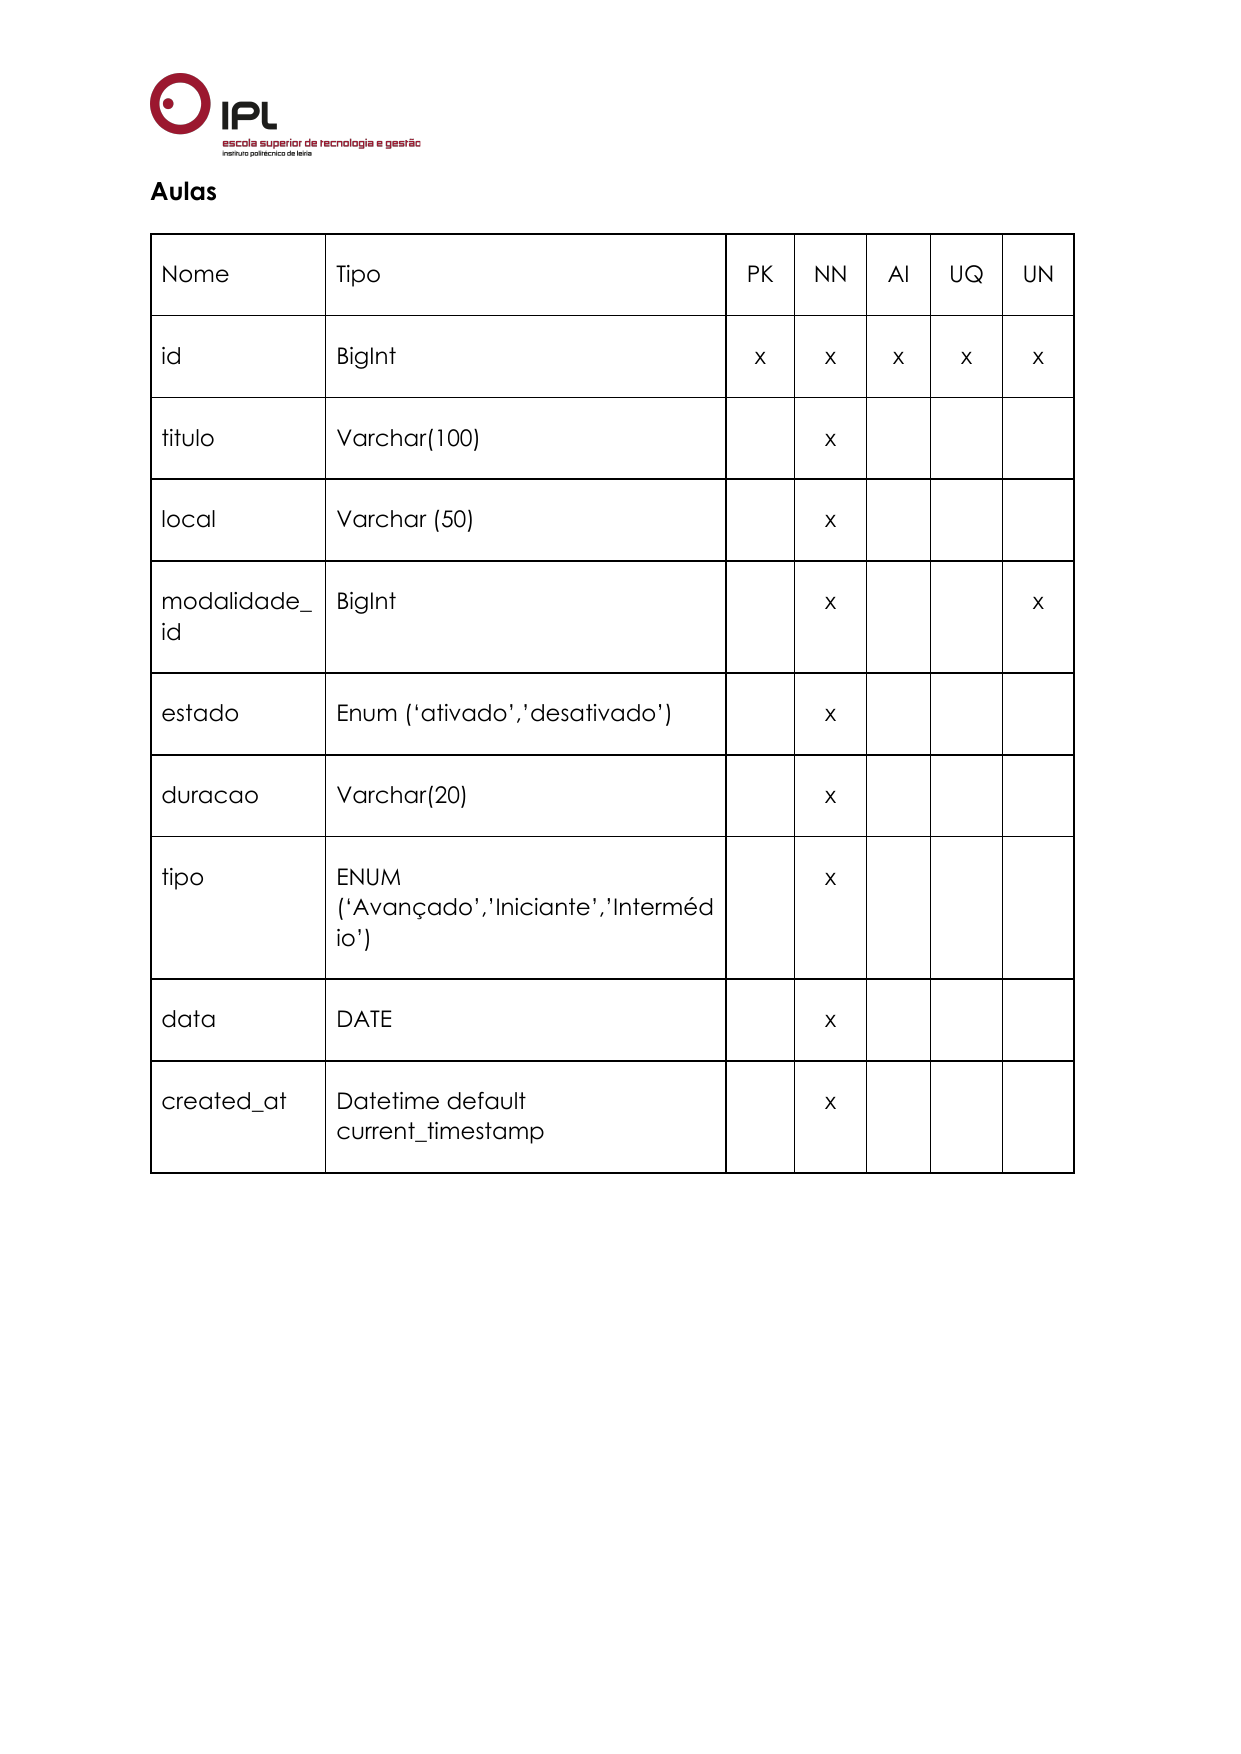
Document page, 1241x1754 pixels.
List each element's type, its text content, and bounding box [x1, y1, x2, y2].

table_cell BigInt [326, 562, 725, 672]
table_cell data [152, 980, 325, 1060]
table_cell [1003, 1062, 1073, 1172]
table_cell x [795, 398, 866, 478]
table_cell x [1003, 562, 1073, 672]
table_cell [727, 980, 794, 1060]
table_cell [867, 756, 930, 836]
table_cell Varchar(20) [326, 756, 725, 836]
table_cell [867, 562, 930, 672]
table_cell Datetime default current_timestamp [326, 1062, 725, 1172]
table_cell [727, 480, 794, 560]
table_cell x [795, 837, 866, 978]
table_header AI [867, 235, 930, 315]
table_cell x [931, 316, 1002, 397]
table_cell [867, 837, 930, 978]
table_cell [727, 398, 794, 478]
table_cell x [795, 674, 866, 754]
table_cell DATE [326, 980, 725, 1060]
table_cell [931, 756, 1002, 836]
table_header NN [795, 235, 866, 315]
table_cell [931, 837, 1002, 978]
table_header UQ [931, 235, 1002, 315]
text Aulas [150, 175, 1090, 206]
picture [150, 73, 421, 157]
table_cell [1003, 480, 1073, 560]
table_cell [931, 674, 1002, 754]
table_header Nome [152, 235, 325, 315]
table_cell [1003, 674, 1073, 754]
table_cell duracao [152, 756, 325, 836]
table_cell [1003, 980, 1073, 1060]
table_header PK [727, 235, 794, 315]
table_cell ENUM (‘Avançado’,’Iniciante’,’Intermédio’) [326, 837, 725, 978]
table_cell [1003, 398, 1073, 478]
table_header Tipo [326, 235, 725, 315]
table_cell [727, 562, 794, 672]
table_cell [1003, 837, 1073, 978]
table_cell local [152, 480, 325, 560]
table_cell x [795, 980, 866, 1060]
table_cell [867, 398, 930, 478]
table_cell id [152, 316, 325, 397]
table_cell [867, 674, 930, 754]
table_cell modalidade_id [152, 562, 325, 672]
table_cell Varchar(100) [326, 398, 725, 478]
table_cell x [1003, 316, 1073, 397]
table_cell x [795, 480, 866, 560]
table_cell x [795, 562, 866, 672]
table_cell [867, 1062, 930, 1172]
table_cell BigInt [326, 316, 725, 397]
table_cell x [727, 316, 794, 397]
table_cell x [867, 316, 930, 397]
table_cell titulo [152, 398, 325, 478]
table_cell [931, 562, 1002, 672]
table_cell [931, 1062, 1002, 1172]
table_cell [931, 980, 1002, 1060]
table_cell [867, 980, 930, 1060]
table_cell [727, 674, 794, 754]
table_cell x [795, 1062, 866, 1172]
table_header UN [1003, 235, 1073, 315]
table_cell created_at [152, 1062, 325, 1172]
table_cell [727, 1062, 794, 1172]
table_cell [931, 398, 1002, 478]
table_cell x [795, 316, 866, 397]
table_cell [931, 480, 1002, 560]
table_cell Varchar (50) [326, 480, 725, 560]
table_cell Enum (‘ativado’,’desativado’) [326, 674, 725, 754]
table_cell tipo [152, 837, 325, 978]
table_cell [727, 756, 794, 836]
table_cell [1003, 756, 1073, 836]
table_cell [867, 480, 930, 560]
table_cell x [795, 756, 866, 836]
table_cell estado [152, 674, 325, 754]
table_cell [727, 837, 794, 978]
